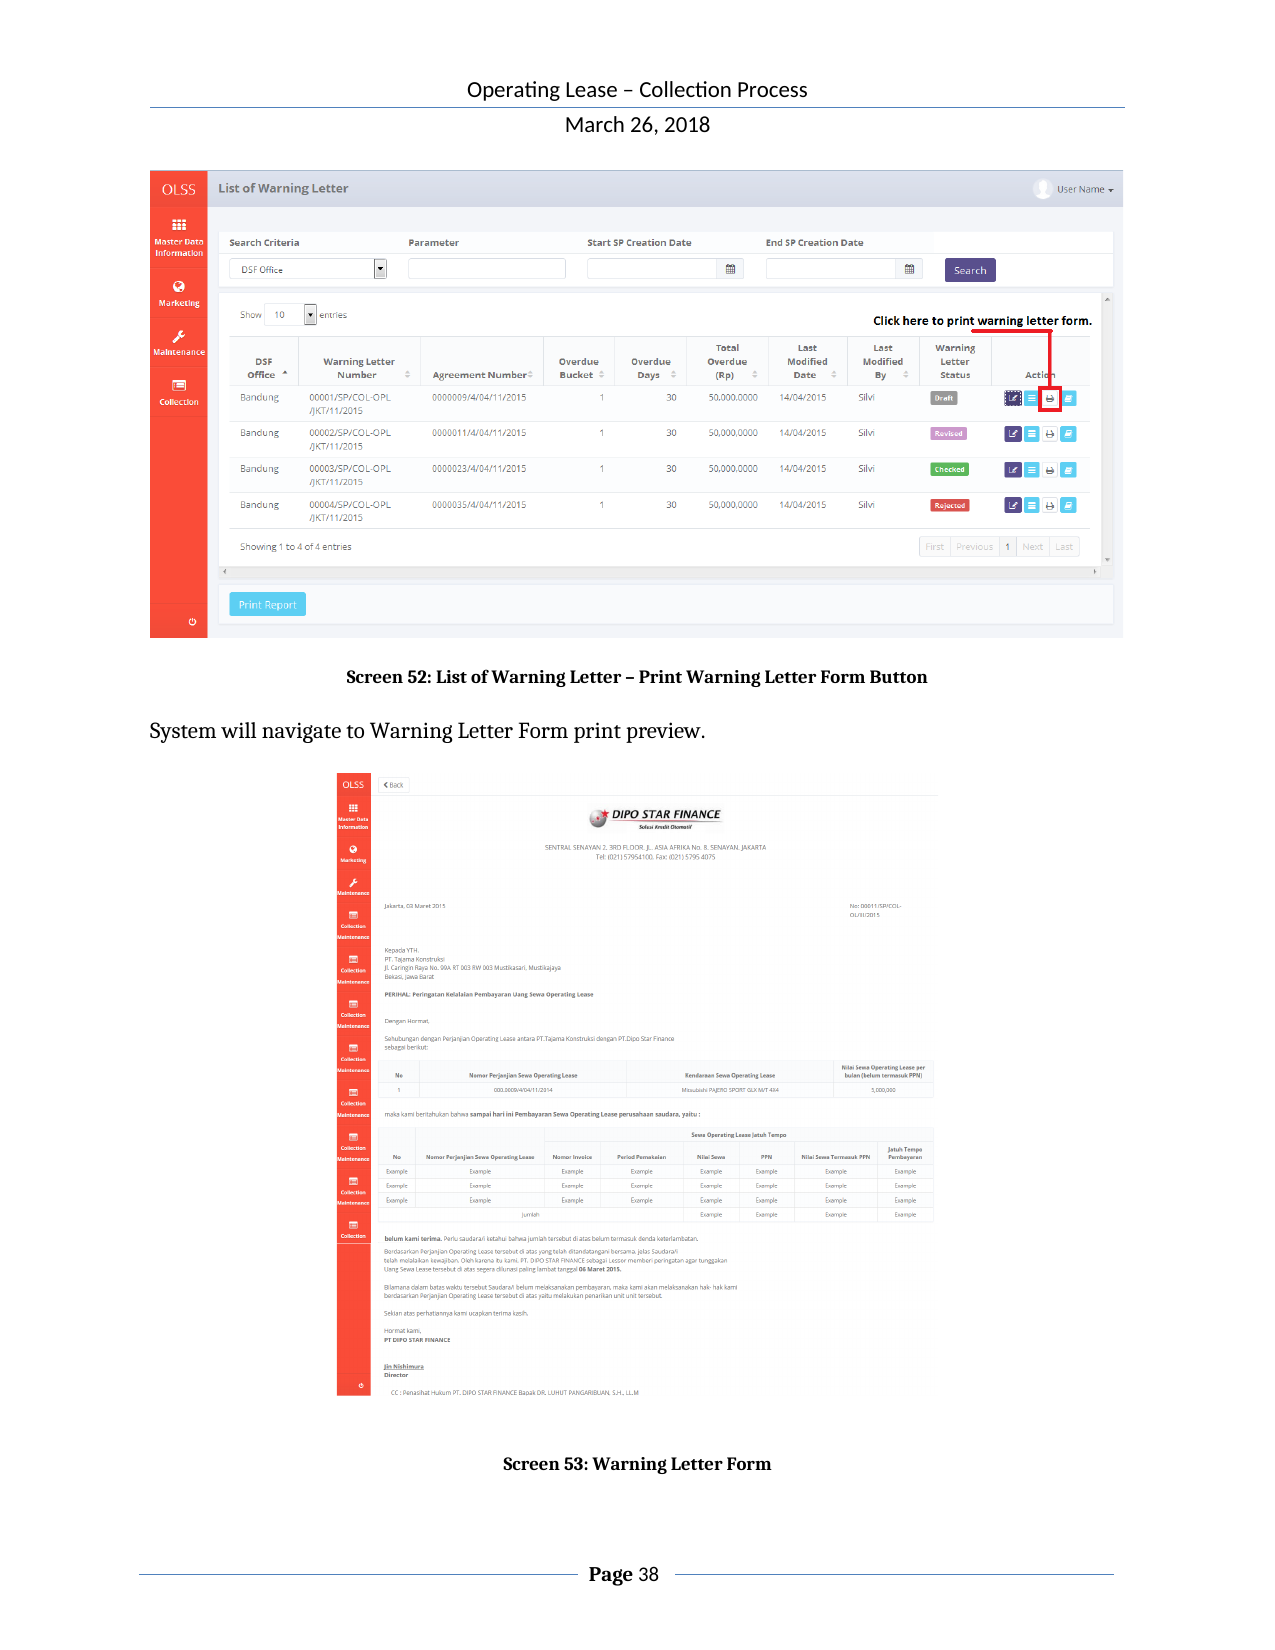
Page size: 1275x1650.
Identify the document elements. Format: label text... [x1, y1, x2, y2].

picture [150, 170, 1124, 638]
text Screen 53: Warning Letter Form [150, 1453, 1125, 1475]
picture [336, 773, 939, 1396]
text System will navigate to Warning Letter Form print preview. [150, 718, 1125, 744]
text Screen 52: List of Warning Letter – Print Warning Letter Form Button [150, 667, 1125, 689]
